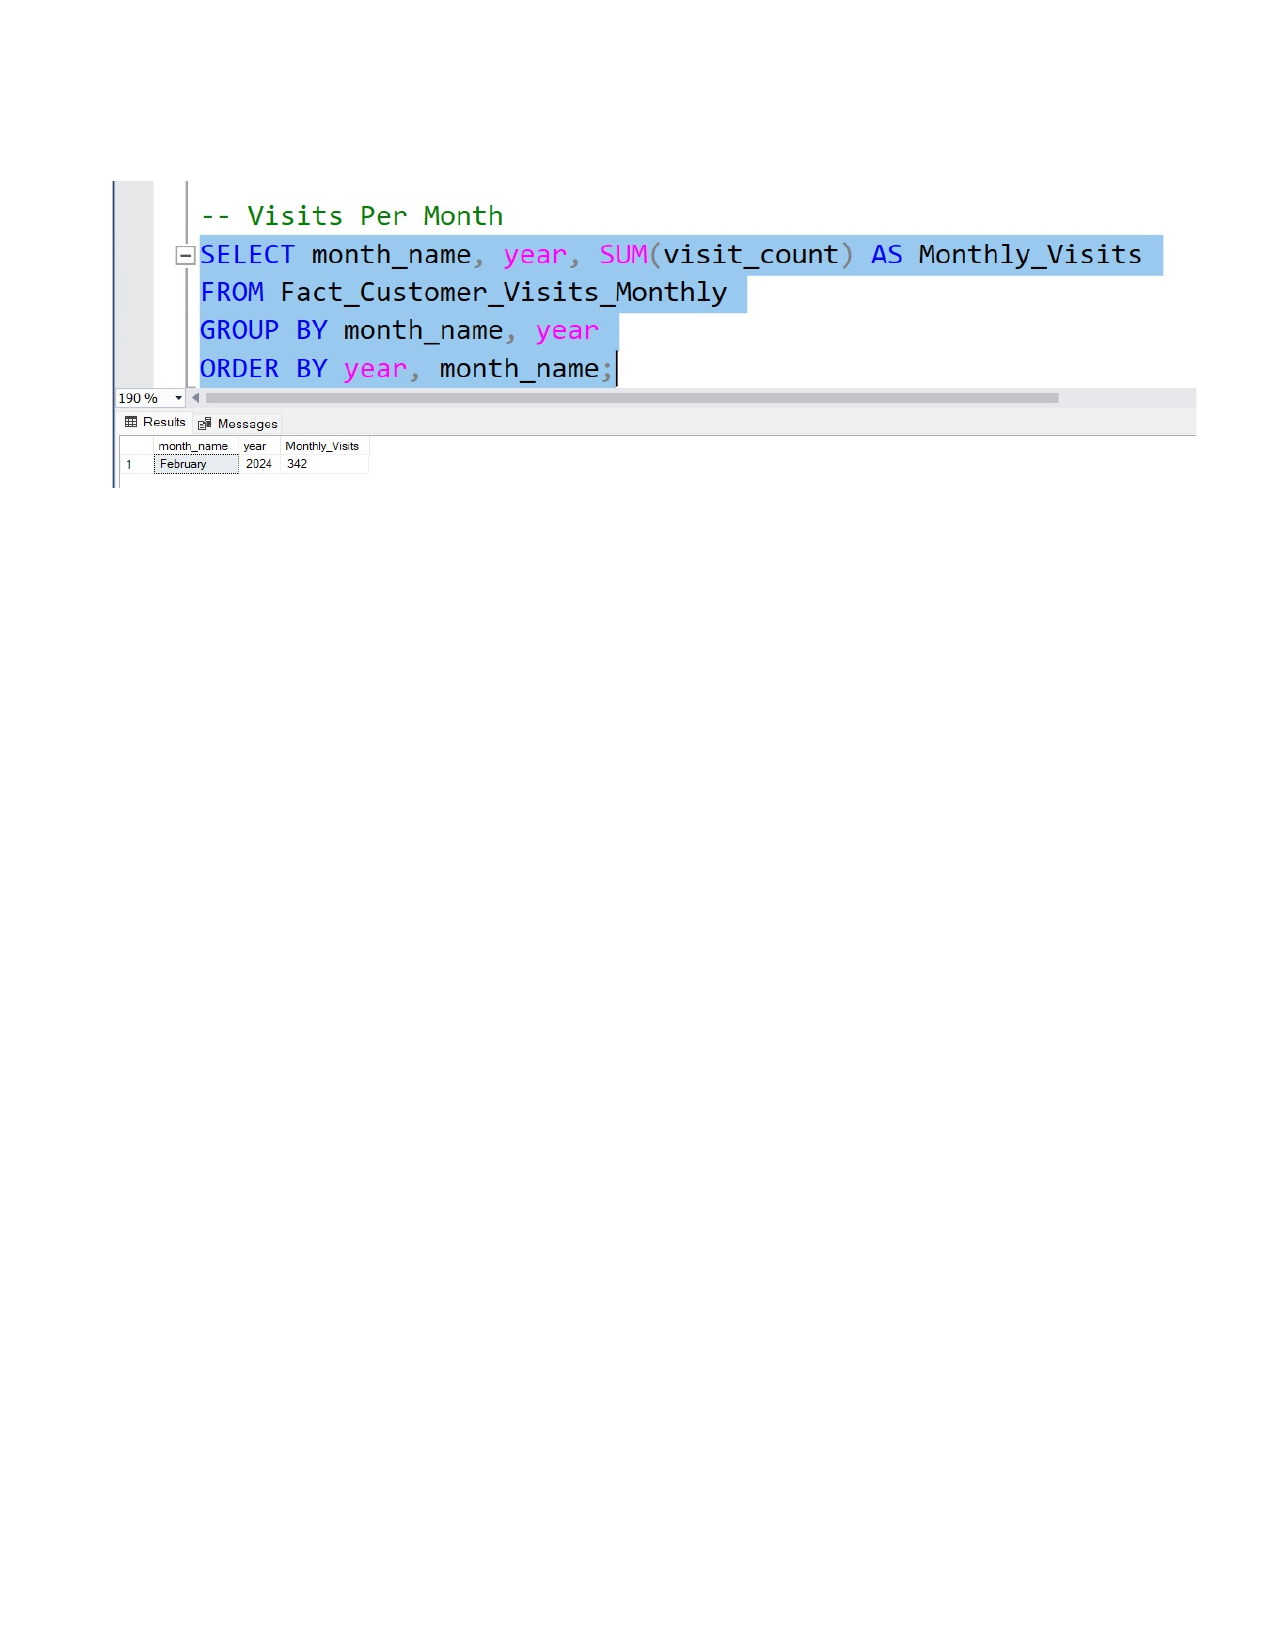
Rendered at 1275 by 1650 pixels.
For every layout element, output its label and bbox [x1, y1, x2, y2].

picture [112, 181, 1196, 488]
